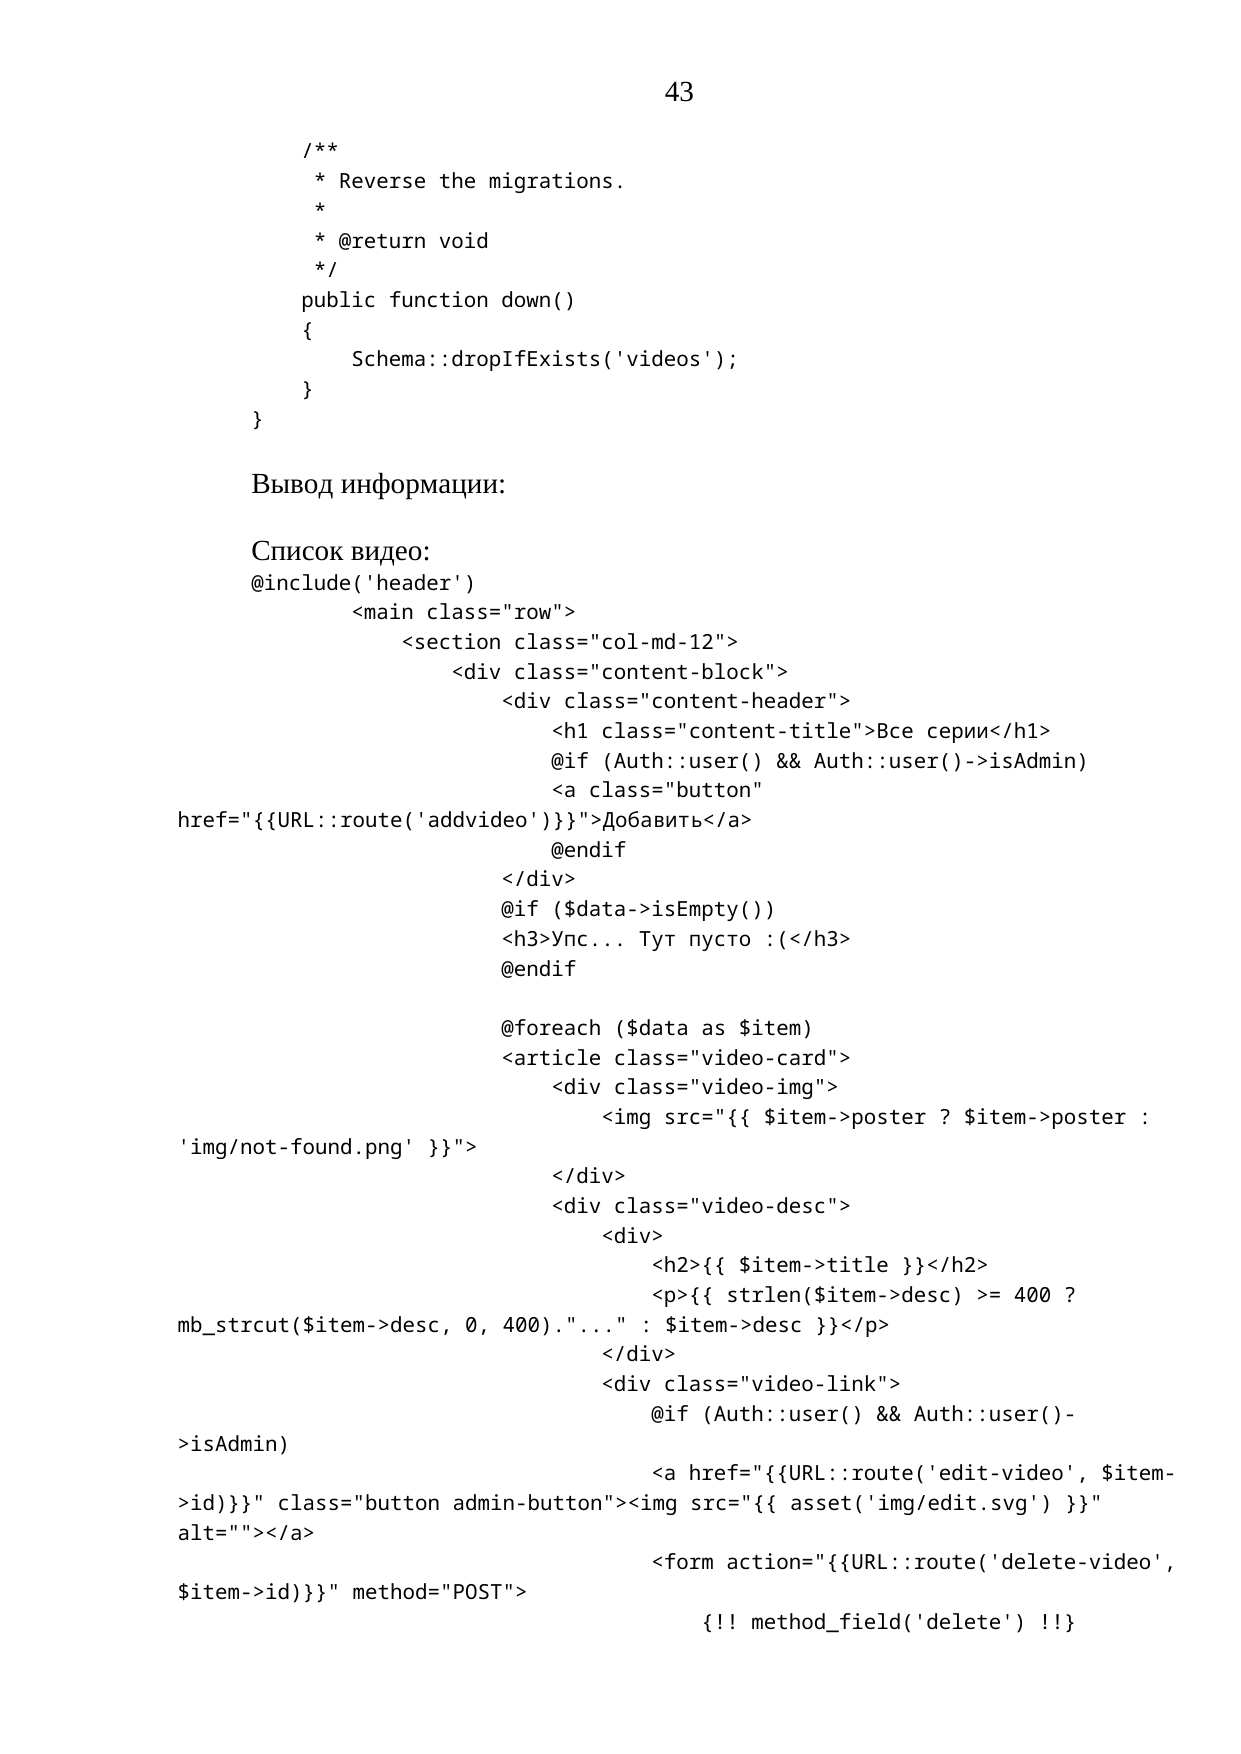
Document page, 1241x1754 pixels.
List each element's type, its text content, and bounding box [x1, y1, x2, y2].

text <h1 class="content-title">Все серии</h1> [177, 715, 1181, 744]
text Список видео: [177, 533, 1181, 566]
text <div> [177, 1219, 1181, 1249]
text } [177, 373, 1181, 403]
text <article class="video-card"> [177, 1041, 1181, 1071]
text <div class="video-img"> [177, 1071, 1181, 1101]
text @endif [177, 834, 1181, 863]
text <div class="video-link"> [177, 1368, 1181, 1398]
text <img src="{{ $item->poster ? $item->poster : 'img/not-found.png' }}"> [177, 1101, 1181, 1160]
text @if ($data->isEmpty()) [177, 893, 1181, 923]
text <p>{{ strlen($item->desc) >= 400 ? mb_strcut($item->desc, 0, 400)."..." : $item->desc }}</p> [177, 1279, 1181, 1338]
text @foreach ($data as $item) [177, 1012, 1181, 1041]
text * [177, 195, 1181, 224]
text <div class="content-header"> [177, 685, 1181, 715]
text <h3>Упс... Тут пусто :(</h3> [177, 923, 1181, 952]
text @include('header') [177, 566, 1181, 596]
text <h2>{{ $item->title }}</h2> [177, 1249, 1181, 1279]
text * Reverse the migrations. [177, 165, 1181, 195]
text <section class="col-md-12"> [177, 626, 1181, 656]
text */ [177, 254, 1181, 284]
text /** [177, 135, 1181, 165]
text {!! method_field('delete') !!} [177, 1606, 1181, 1635]
text @endif [177, 952, 1181, 982]
text Вывод информации: [177, 466, 1181, 499]
text * @return void [177, 224, 1181, 254]
text </div> [177, 1160, 1181, 1190]
text <a class="button" href="{{URL::route('addvideo')}}">Добавить</a> [177, 774, 1181, 834]
text </div> [177, 863, 1181, 893]
text @if (Auth::user() && Auth::user()->isAdmin) [177, 1398, 1181, 1457]
text } [177, 403, 1181, 432]
text { [177, 313, 1181, 343]
text @if (Auth::user() && Auth::user()->isAdmin) [177, 744, 1181, 774]
text Schema::dropIfExists('videos'); [177, 343, 1181, 373]
text public function down() [177, 284, 1181, 313]
text <a href="{{URL::route('edit-video', $item->id)}}" class="button admin-button"><img src="{{ asset('img/edit.svg') }}" alt=""></a> [177, 1457, 1181, 1546]
text </div> [177, 1338, 1181, 1368]
text <form action="{{URL::route('delete-video', $item->id)}}" method="POST"> [177, 1546, 1181, 1606]
text <div class="video-desc"> [177, 1190, 1181, 1219]
text <main class="row"> [177, 596, 1181, 626]
text <div class="content-block"> [177, 656, 1181, 685]
